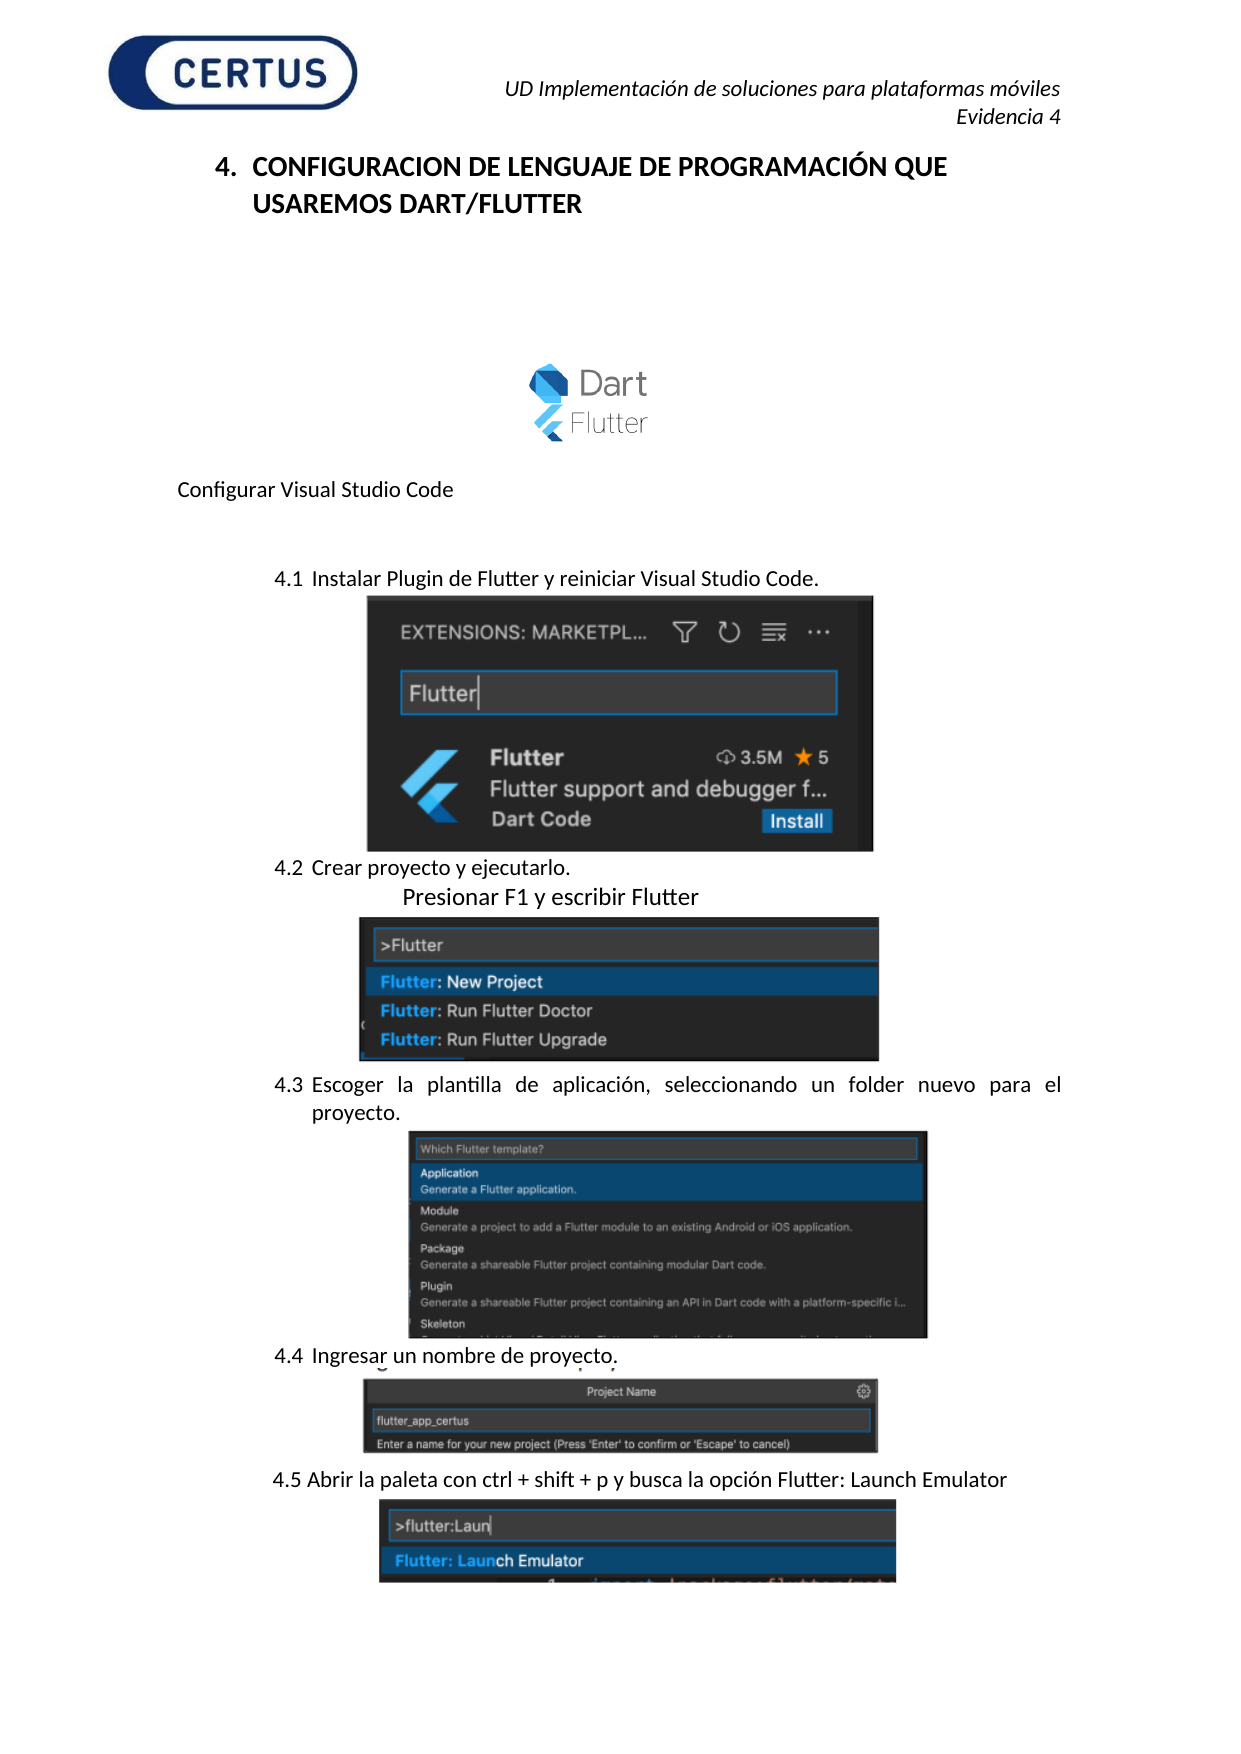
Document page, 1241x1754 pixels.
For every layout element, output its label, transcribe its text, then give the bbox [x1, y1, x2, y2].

picture [373, 1493, 905, 1584]
subtitle CONFIGURACION DE LENGUAJE DE PROGRAMACIÓN QUE USAREMOS DART/FLUTTER [215, 148, 1063, 221]
text 4.5 Abrir la paleta con ctrl + shift + p y busca la opción Flutter: Launch Emulator [177, 1465, 1063, 1493]
list Crear proyecto y ejecutarlo. [274, 853, 1063, 881]
list Instalar Plugin de Flutter y reiniciar Visual Studio Code. [274, 564, 1063, 593]
picture [353, 1368, 887, 1466]
picture [407, 1126, 930, 1341]
picture [363, 592, 877, 853]
text Configurar Visual Studio Code [177, 476, 1063, 503]
picture [103, 34, 359, 112]
text Presionar F1 y escribir Flutter [327, 881, 1063, 911]
list Escoger la plantilla de aplicación, seleccionando un folder nuevo para el proyecto. [274, 1070, 1063, 1126]
picture [352, 911, 888, 1070]
picture [496, 360, 679, 445]
list Ingresar un nombre de proyecto. [274, 1341, 1063, 1369]
